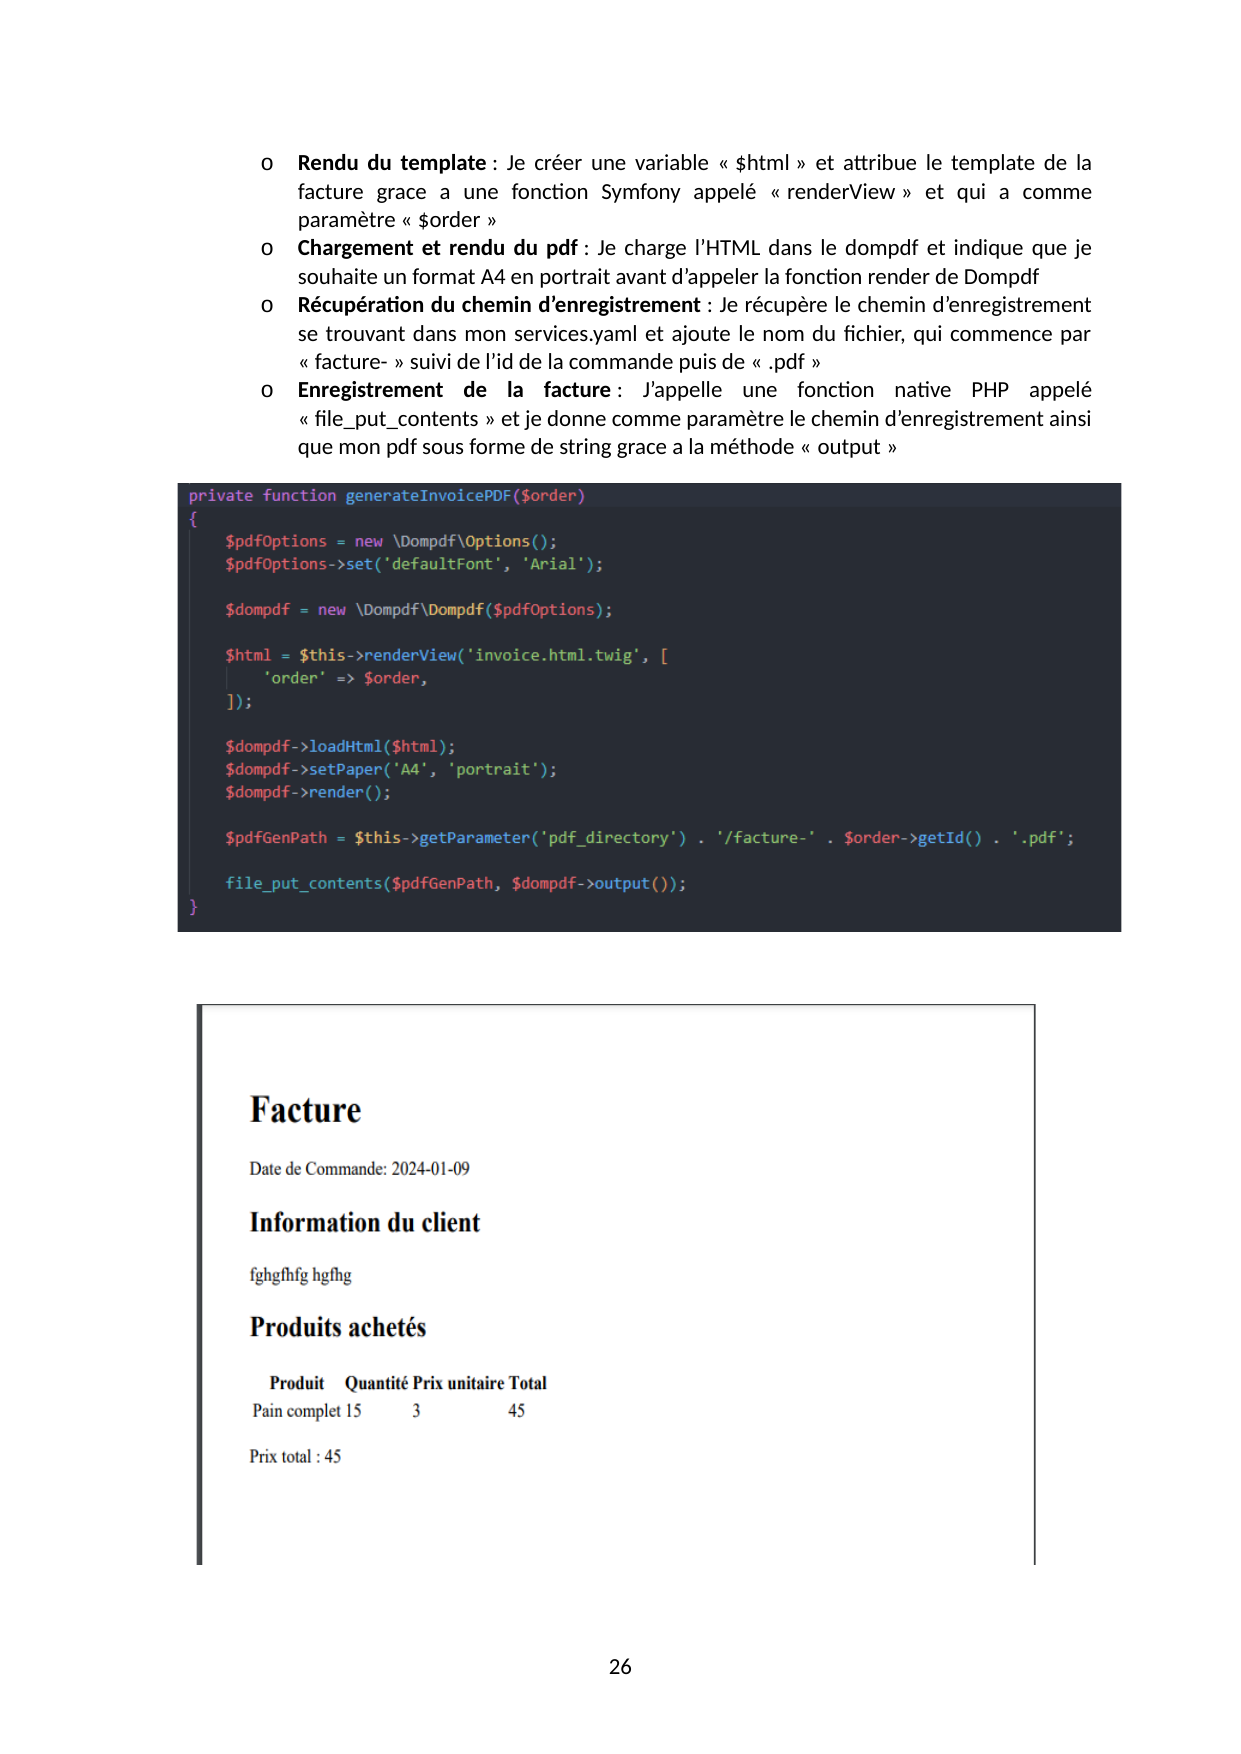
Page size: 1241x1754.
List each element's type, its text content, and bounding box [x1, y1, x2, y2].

picture [177, 483, 1122, 932]
list Rendu du template : Je créer une variable « $html » et attribue le template de la facture grace a une fonction Symfony appelé « renderView » et qui a comme paramètre « $order » [260, 148, 1093, 233]
list Récupération du chemin d’enregistrement : Je récupère le chemin d’enregistrement se trouvant dans mon services.yaml et ajoute le nom du fichier, qui commence par « facture- » suivi de l’id de la commande puis de « .pdf » [260, 290, 1093, 375]
list Chargement et rendu du pdf : Je charge l’HTML dans le dompdf et indique que je souhaite un format A4 en portrait avant d’appeler la fonction render de Dompdf [260, 233, 1093, 290]
list Enregistrement de la facture : J’appelle une fonction native PHP appelé « file_put_contents » et je donne comme paramètre le chemin d’enregistrement ainsi que mon pdf sous forme de string grace a la méthode « output » [260, 375, 1093, 460]
picture [196, 1004, 1036, 1565]
